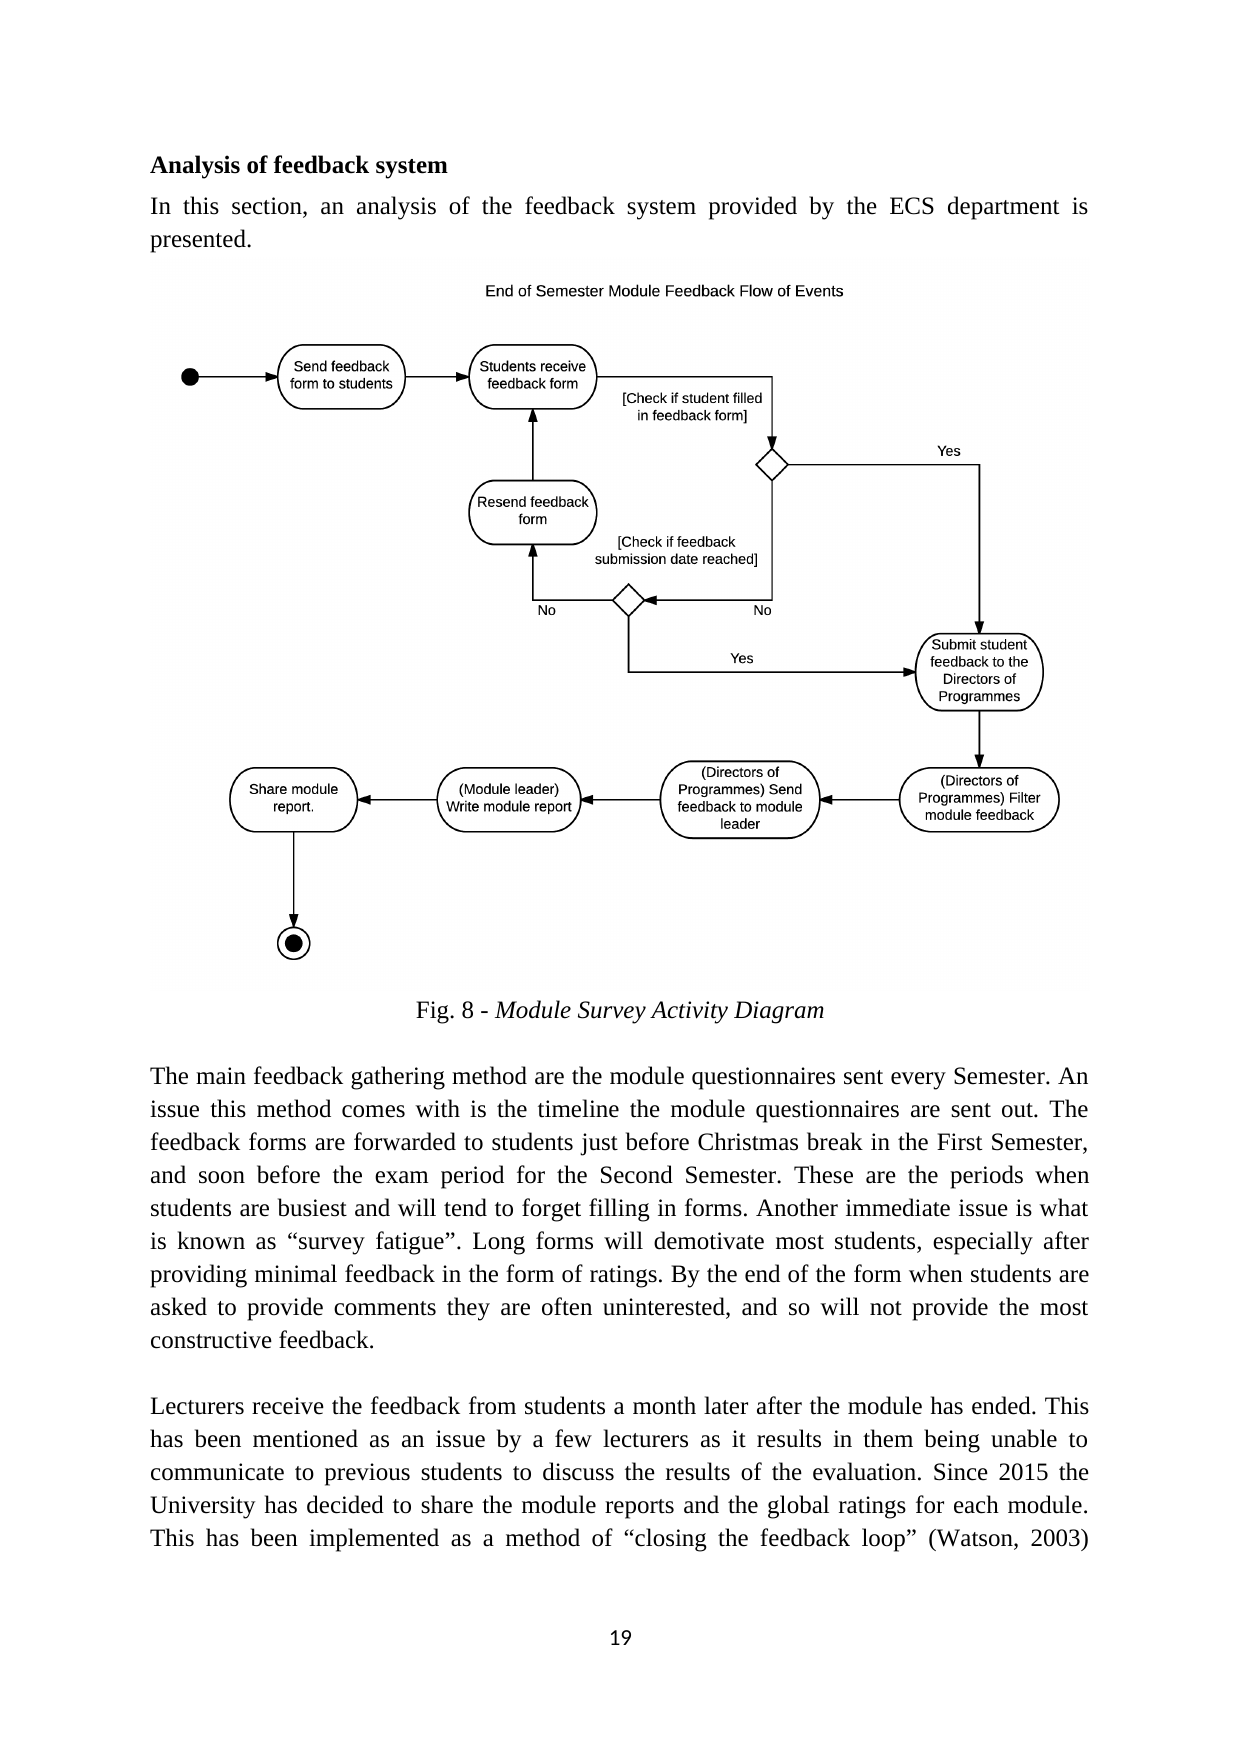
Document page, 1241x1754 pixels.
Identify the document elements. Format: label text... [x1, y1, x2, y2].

text The main feedback gathering method are the module questionnaires sent every Semester. An issue this method comes with is the timeline the module questionnaires are sent out. The feedback forms are forwarded to students just before Christmas break in the First Semester, and soon before the exam period for the Second Semester. These are the periods when students are busiest and will tend to forget filling in forms. Another immediate issue is what is known as “survey fatigue”. Long forms will demotivate most students, especially after providing minimal feedback in the form of ratings. By the end of the form when students are asked to provide comments they are often uninterested, and so will not provide the most constructive feedback. [150, 1061, 1090, 1354]
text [150, 1391, 1090, 1552]
text Analysis of feedback system [150, 150, 1090, 179]
text Fig. 8 - Module Survey Activity Diagram [150, 995, 1090, 1023]
picture [150, 257, 1091, 991]
text In this section, an analysis of the feedback system provided by the ECS department is presented. [150, 191, 1090, 257]
